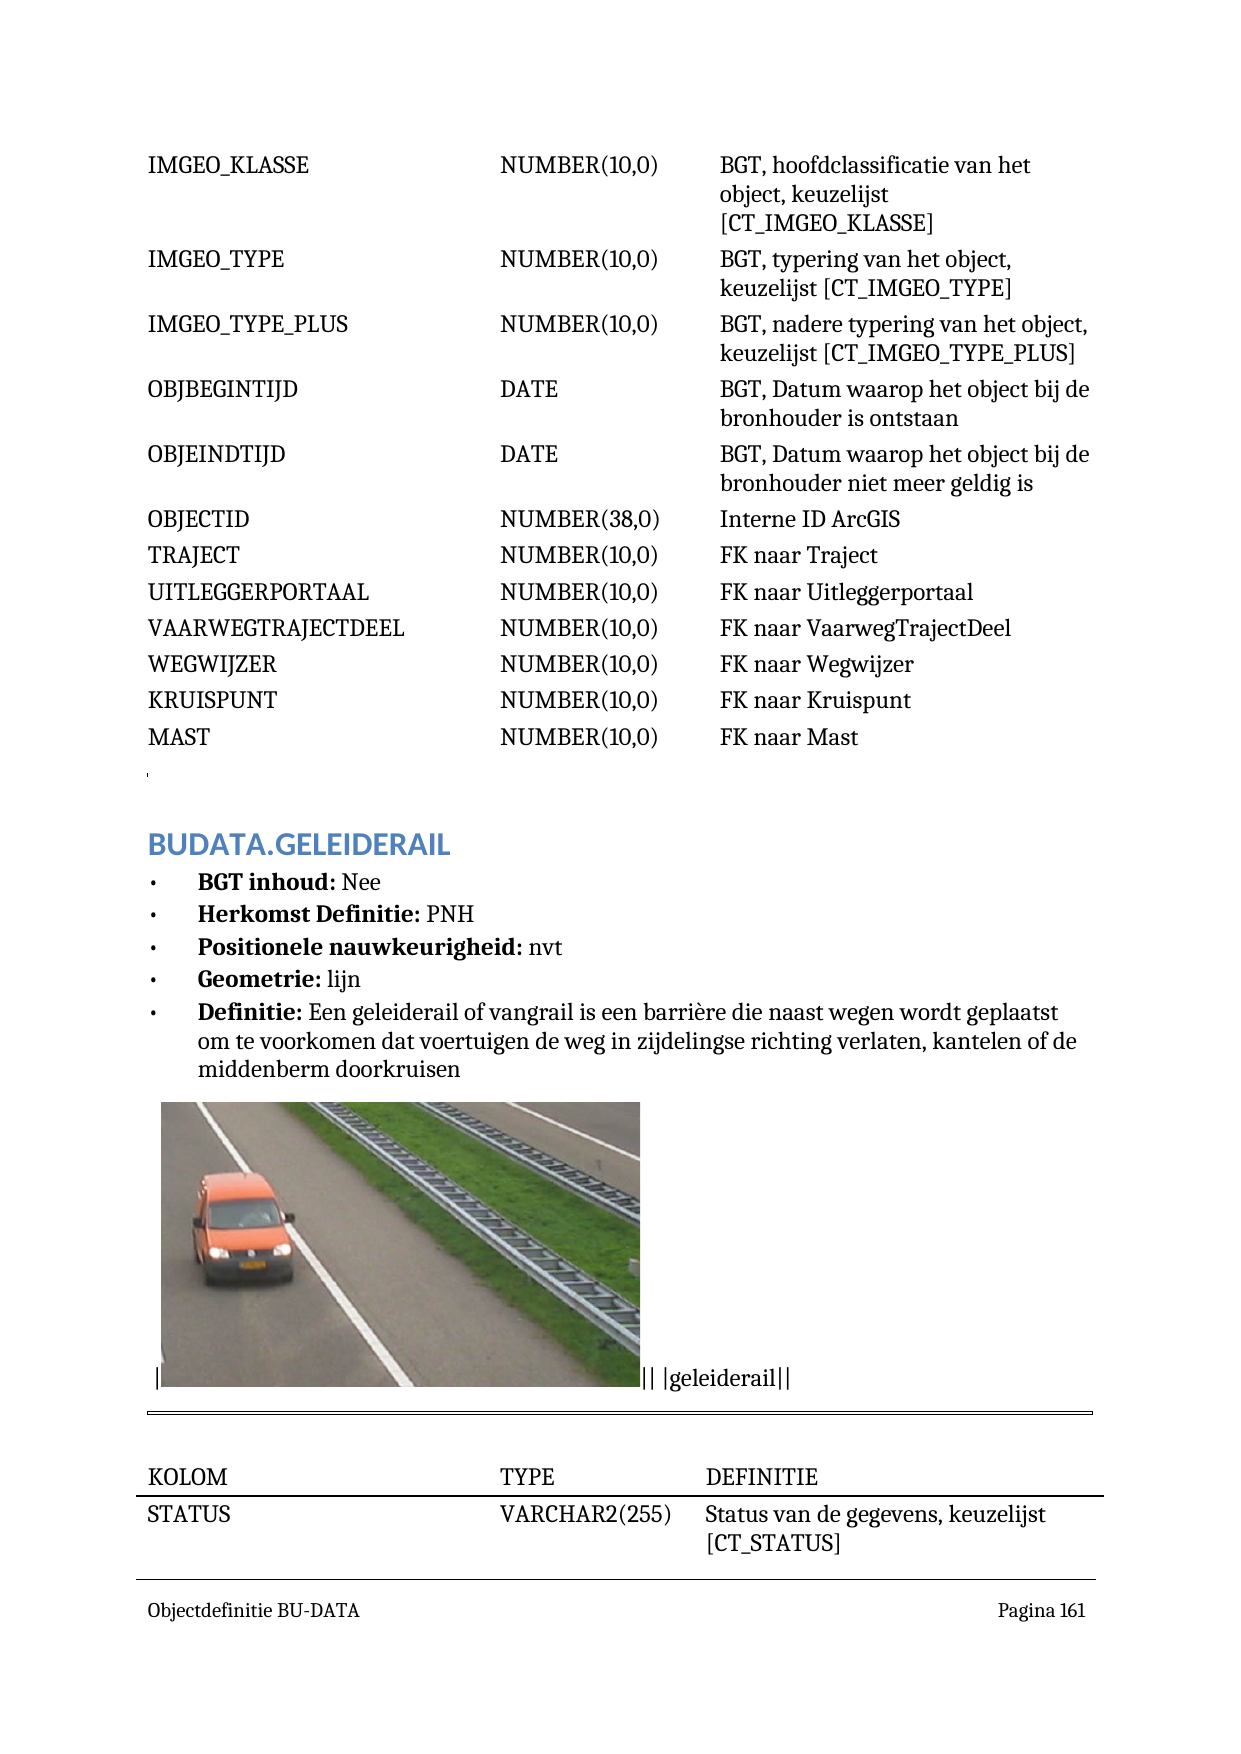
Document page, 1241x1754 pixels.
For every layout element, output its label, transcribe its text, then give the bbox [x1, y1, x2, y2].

subtitle BUDATA.GELEIDERAIL [148, 823, 1093, 864]
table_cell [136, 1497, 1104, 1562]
picture [161, 1102, 641, 1387]
list Definitie: Een geleiderail of vangrail is een barrière die naast wegen wordt geplaatst om te voorkomen dat voertuigen de weg in zijdelingse richting verlaten, kantelen of de middenberm doorkruisen [148, 998, 1093, 1084]
list Positionele nauwkeurigheid: nvt [148, 933, 1093, 962]
list BGT inhoud: Nee [148, 868, 1093, 897]
list Herkomst Definitie: PNH [148, 900, 1093, 929]
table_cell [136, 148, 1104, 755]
list Geometrie: lijn [148, 965, 1093, 994]
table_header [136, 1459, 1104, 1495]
